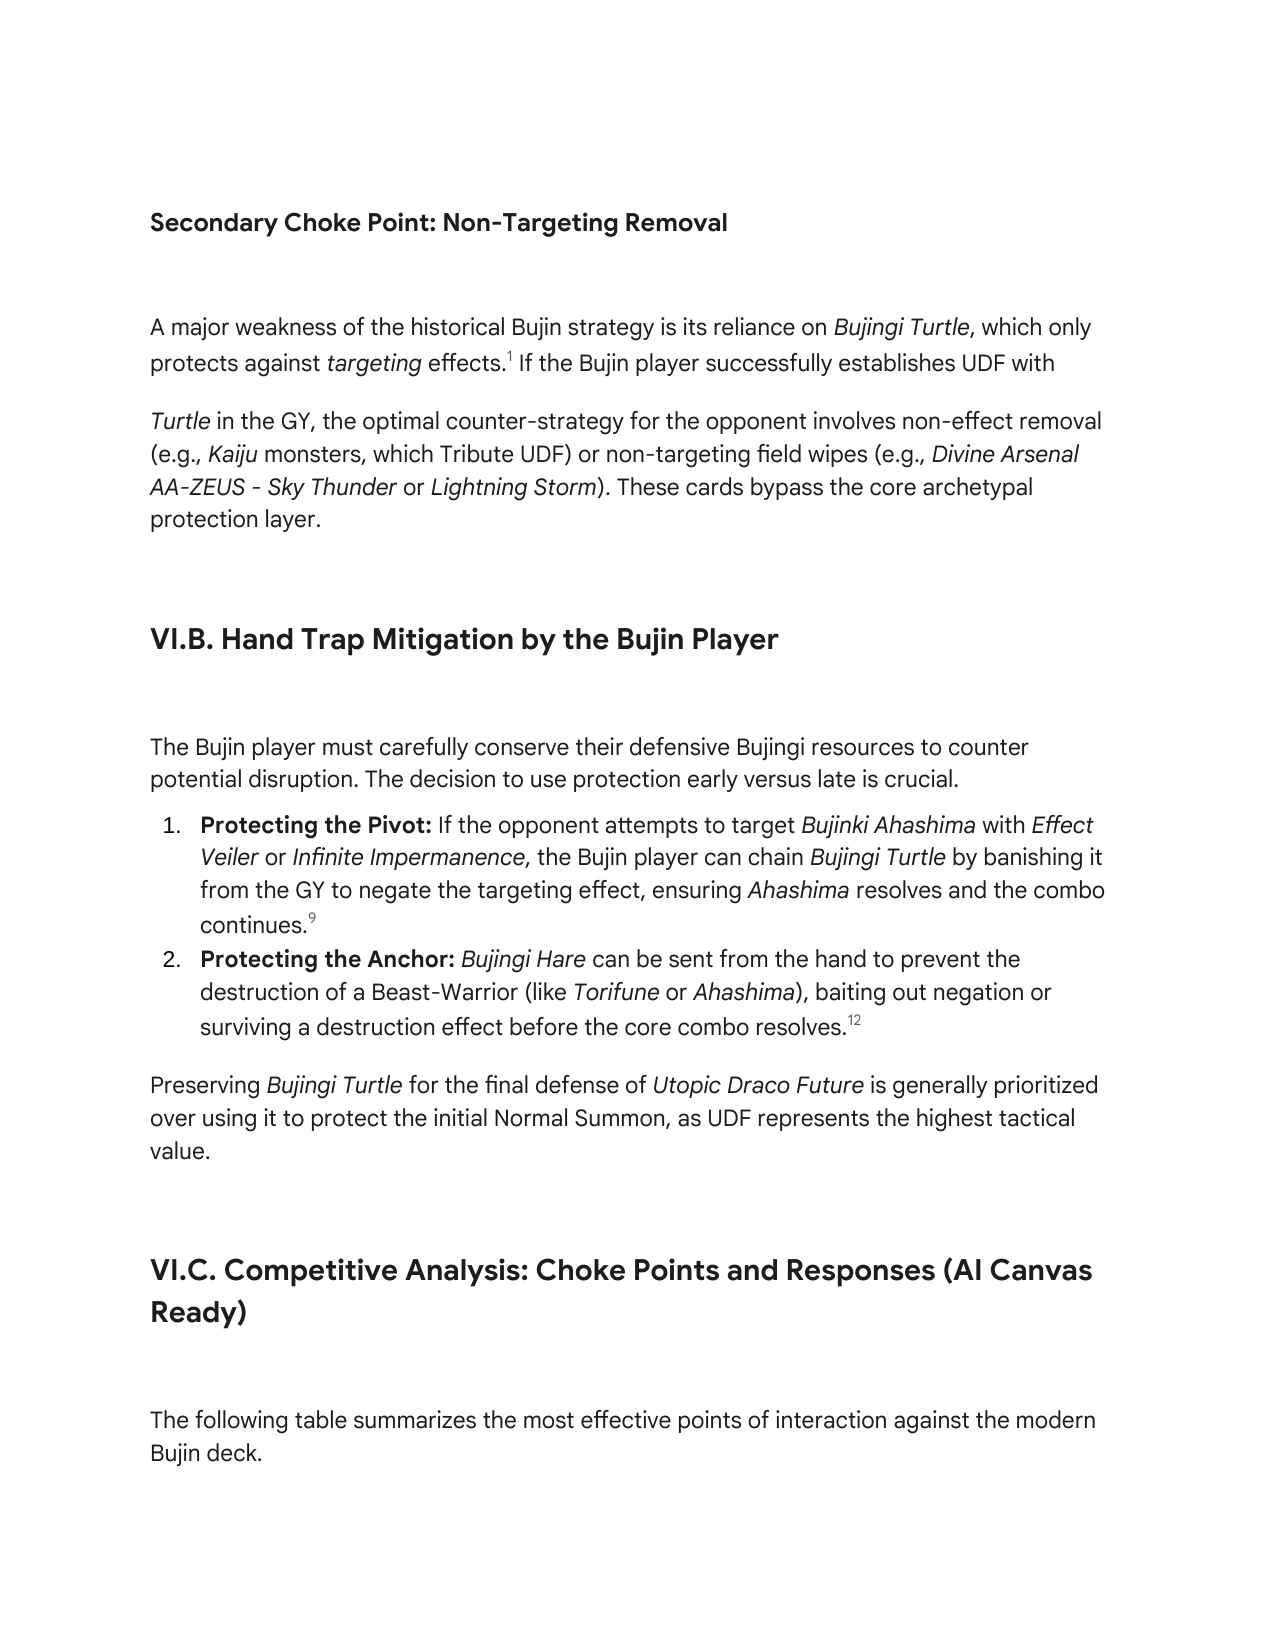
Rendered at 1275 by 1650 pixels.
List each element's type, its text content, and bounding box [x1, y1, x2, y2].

subtitle Secondary Choke Point: Non-Targeting Removal [150, 208, 1125, 239]
text A major weakness of the historical Bujin strategy is its reliance on Bujingi Turtle, which only protects against targeting effects.1 If the Bujin player successfully establishes UDF with [150, 314, 1125, 378]
list Protecting the Pivot: If the opponent attempts to target Bujinki Ahashima with Effect Veiler or Infinite Impermanence, the Bujin player can chain Bujingi Turtle by banishing it from the GY to negate the targeting effect, ensuring Ahashima resolves and the combo continues.9 [162, 811, 1125, 941]
text Preserving Bujingi Turtle for the final defense of Utopic Draco Future is generally prioritized over using it to protect the initial Normal Summon, as UDF represents the highest tactical value. [150, 1072, 1125, 1166]
subtitle VI.C. Competitive Analysis: Choke Points and Responses (AI Canvas Ready) [150, 1252, 1125, 1331]
text The Bujin player must carefully conserve their defensive Bujingi resources to counter potential disruption. The decision to use protection early versus late is crucial. [150, 733, 1125, 794]
subtitle VI.B. Hand Trap Mitigation by the Bujin Player [150, 621, 1125, 658]
text Turtle in the GY, the optimal counter-strategy for the opponent involves non-effect removal (e.g., Kaiju monsters, which Tribute UDF) or non-targeting field wipes (e.g., Divine Arsenal AA-ZEUS - Sky Thunder or Lightning Storm). These cards bypass the core archetypal protection layer. [150, 407, 1125, 534]
list Protecting the Anchor: Bujingi Hare can be sent from the hand to prevent the destruction of a Beast-Warrior (like Torifune or Ahashima), baiting out negation or surviving a destruction effect before the core combo resolves.12 [162, 945, 1125, 1042]
text The following table summarizes the most effective points of interaction against the modern Bujin deck. [150, 1406, 1125, 1467]
